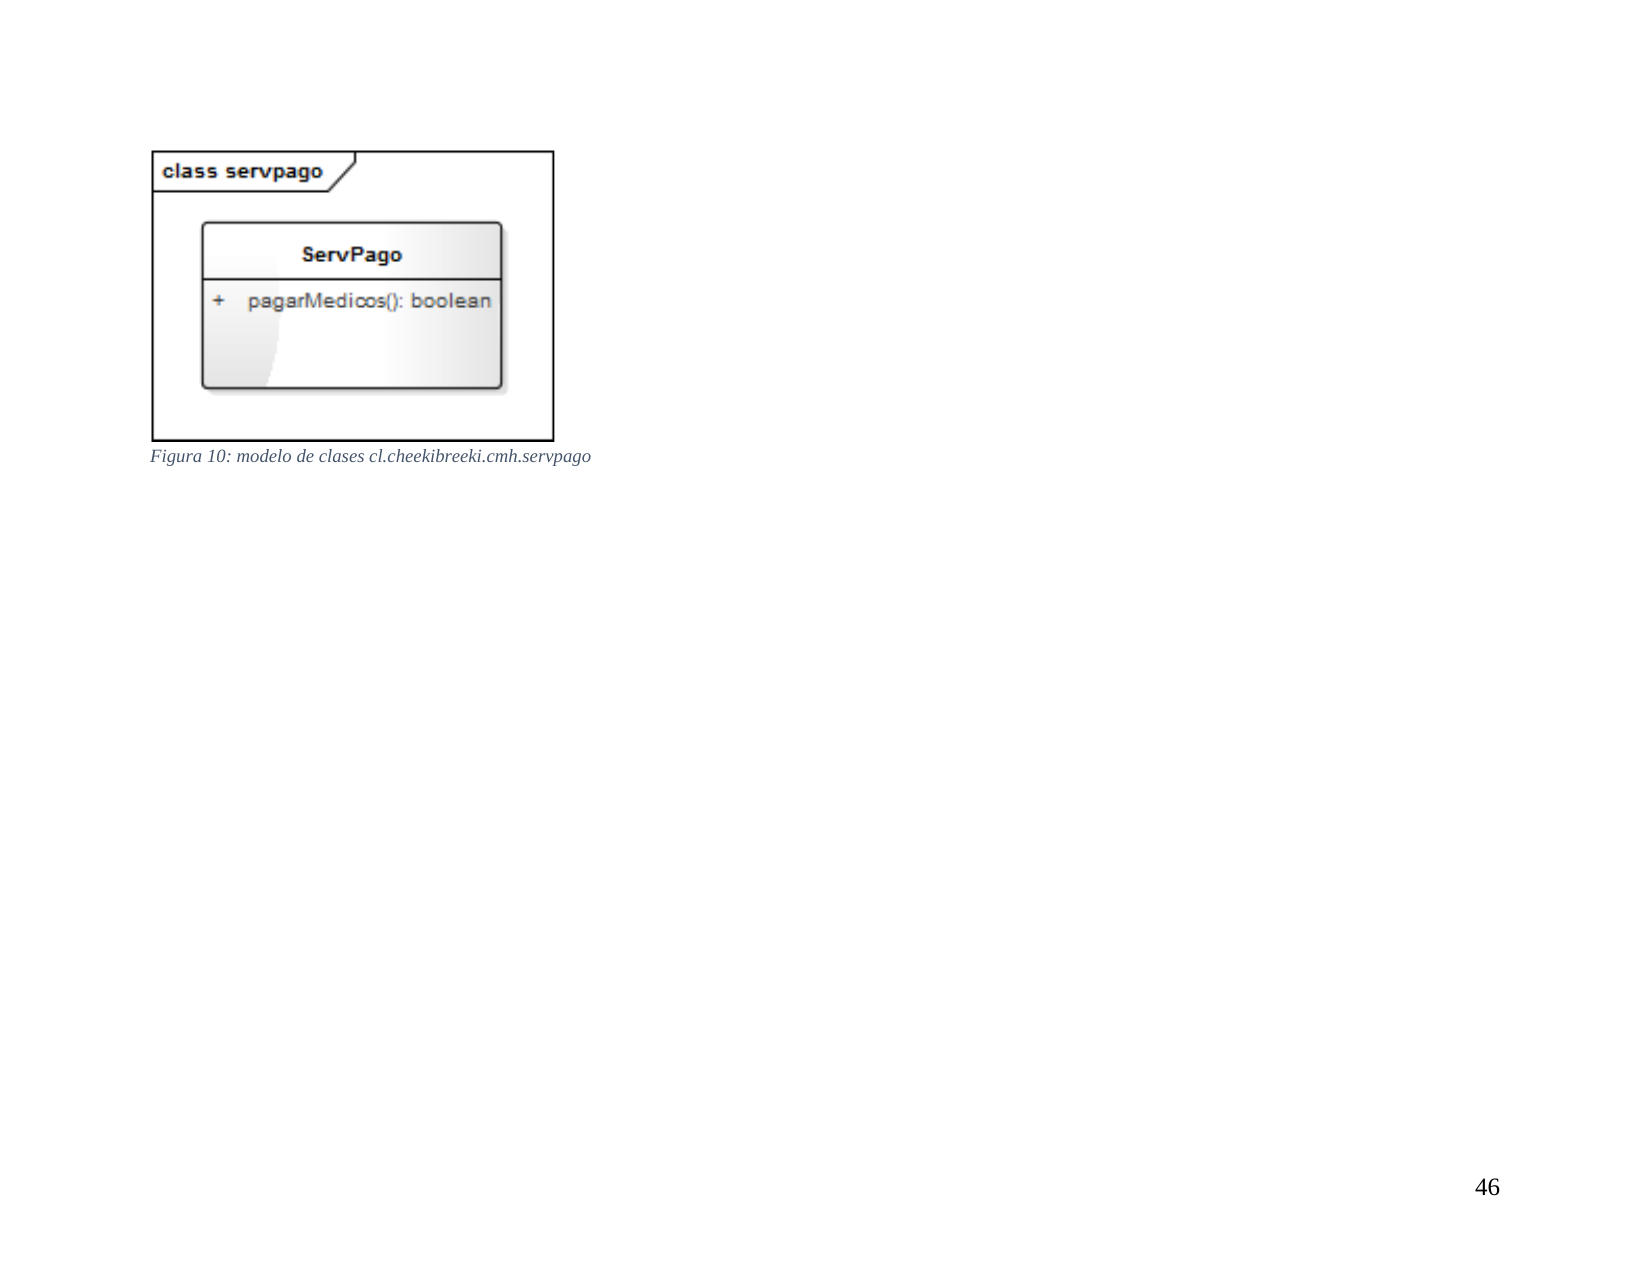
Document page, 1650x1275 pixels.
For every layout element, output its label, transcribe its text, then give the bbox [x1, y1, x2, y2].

picture [150, 150, 555, 442]
text Figura 10: modelo de clases cl.cheekibreeki.cmh.servpago [150, 445, 1500, 466]
